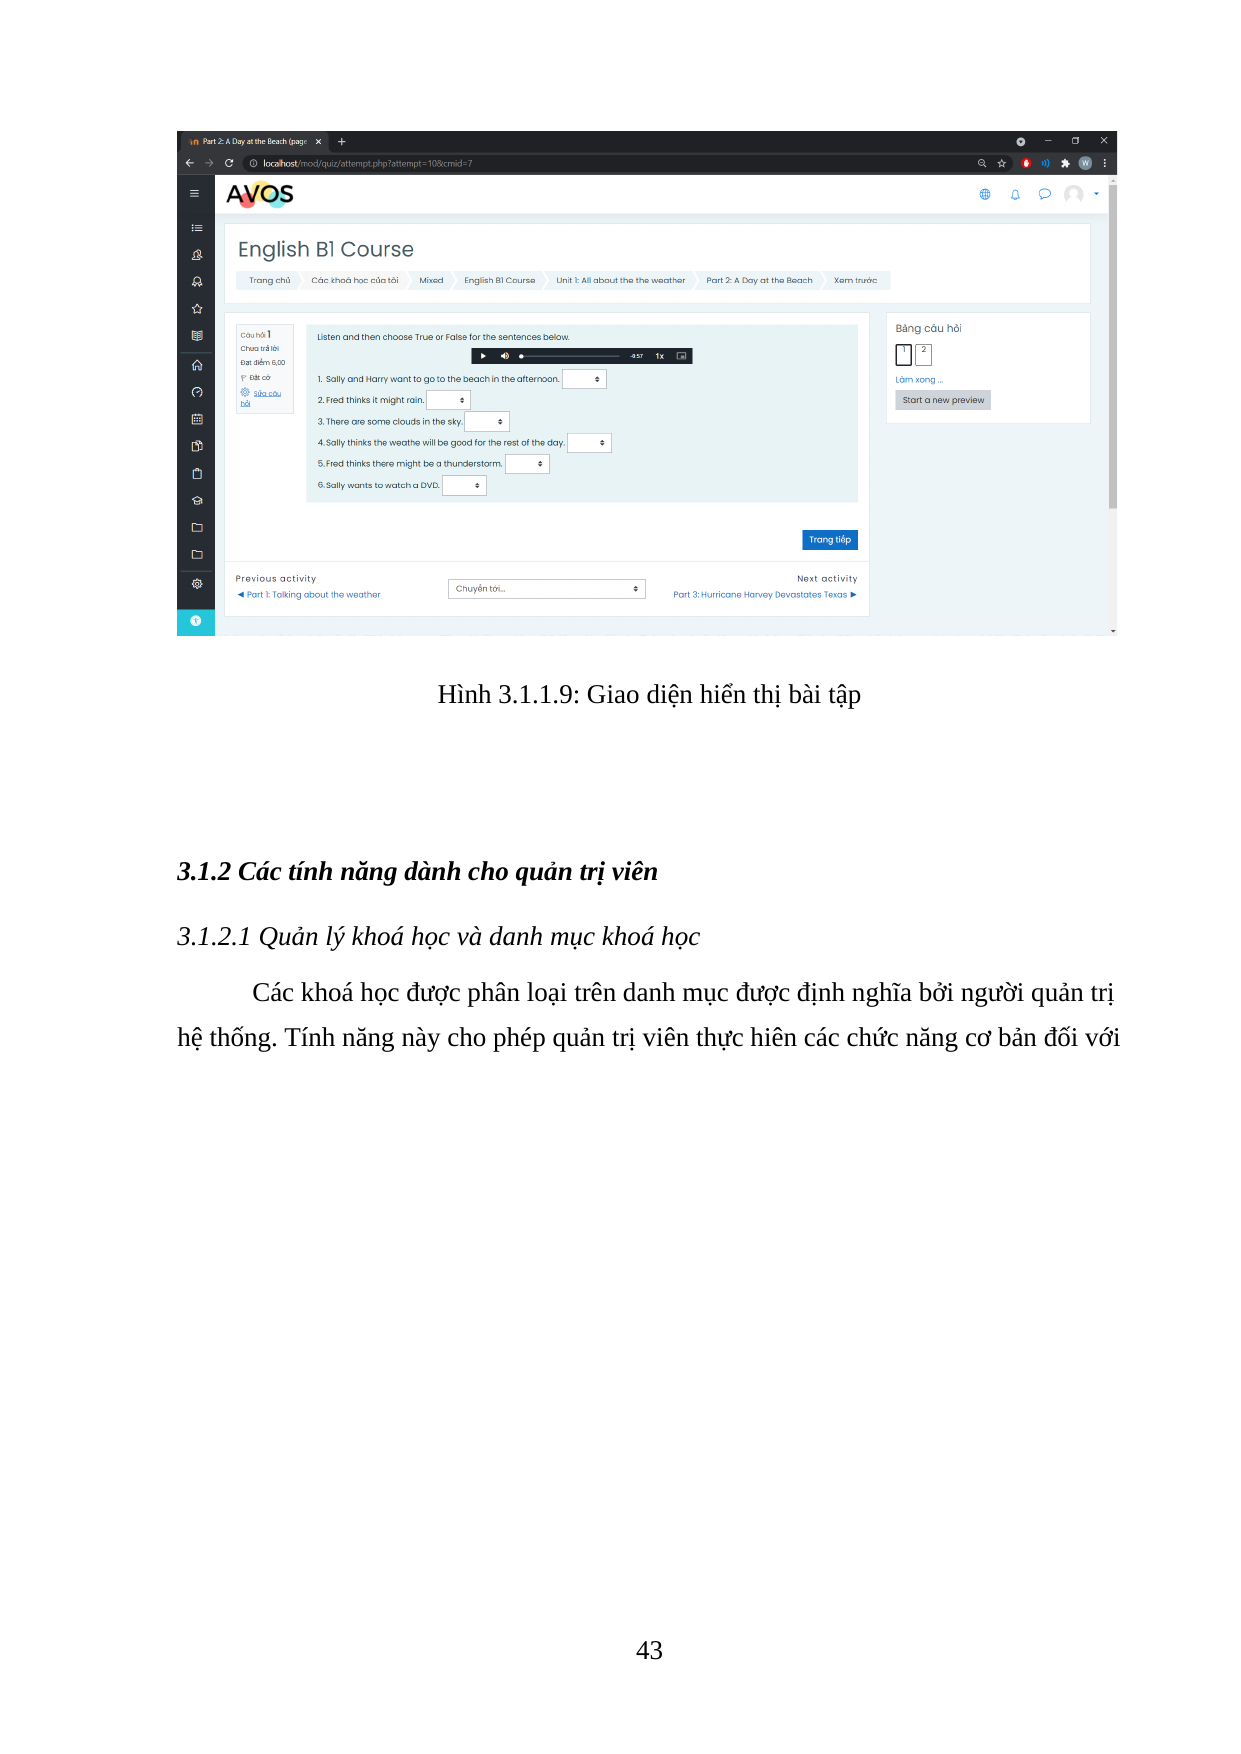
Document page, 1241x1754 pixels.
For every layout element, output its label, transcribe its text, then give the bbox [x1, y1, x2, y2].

subtitle Các tính năng dành cho quản trị viên [177, 852, 1156, 889]
text Các khoá học được phân loại trên danh mục được định nghĩa bởi người quản trị hệ thống. Tính năng này cho phép quản trị viên thực hiên các chức năng cơ bản đối với các khoá học và danh mục khoá học như thêm, sửa, xoá [177, 973, 1122, 1055]
text Hình 3.1.1.9: Giao diện hiển thị bài tập [177, 675, 1122, 712]
picture [177, 131, 1118, 636]
subtitle Quản lý khoá học và danh mục khoá học [177, 917, 1122, 954]
